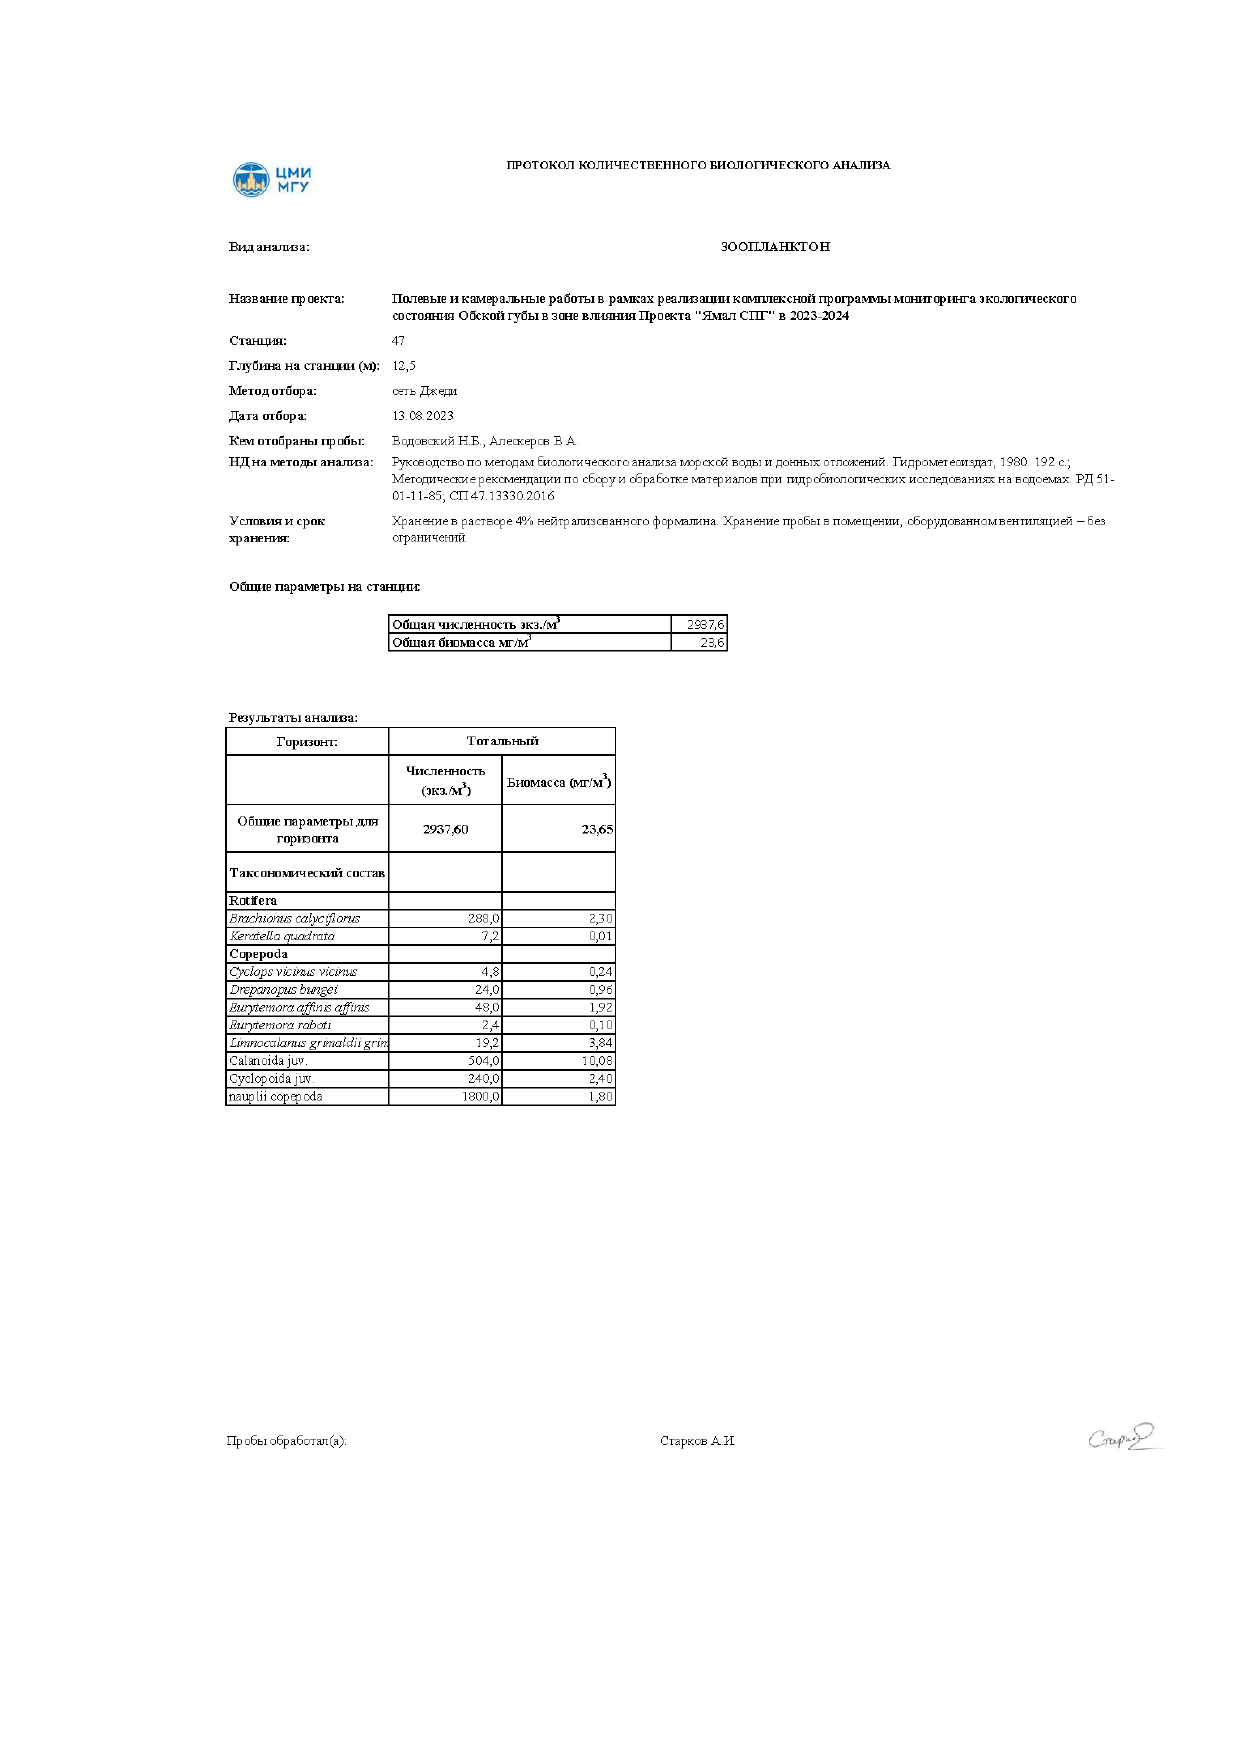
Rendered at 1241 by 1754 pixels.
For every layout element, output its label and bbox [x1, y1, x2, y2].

picture [177, 118, 1182, 1537]
